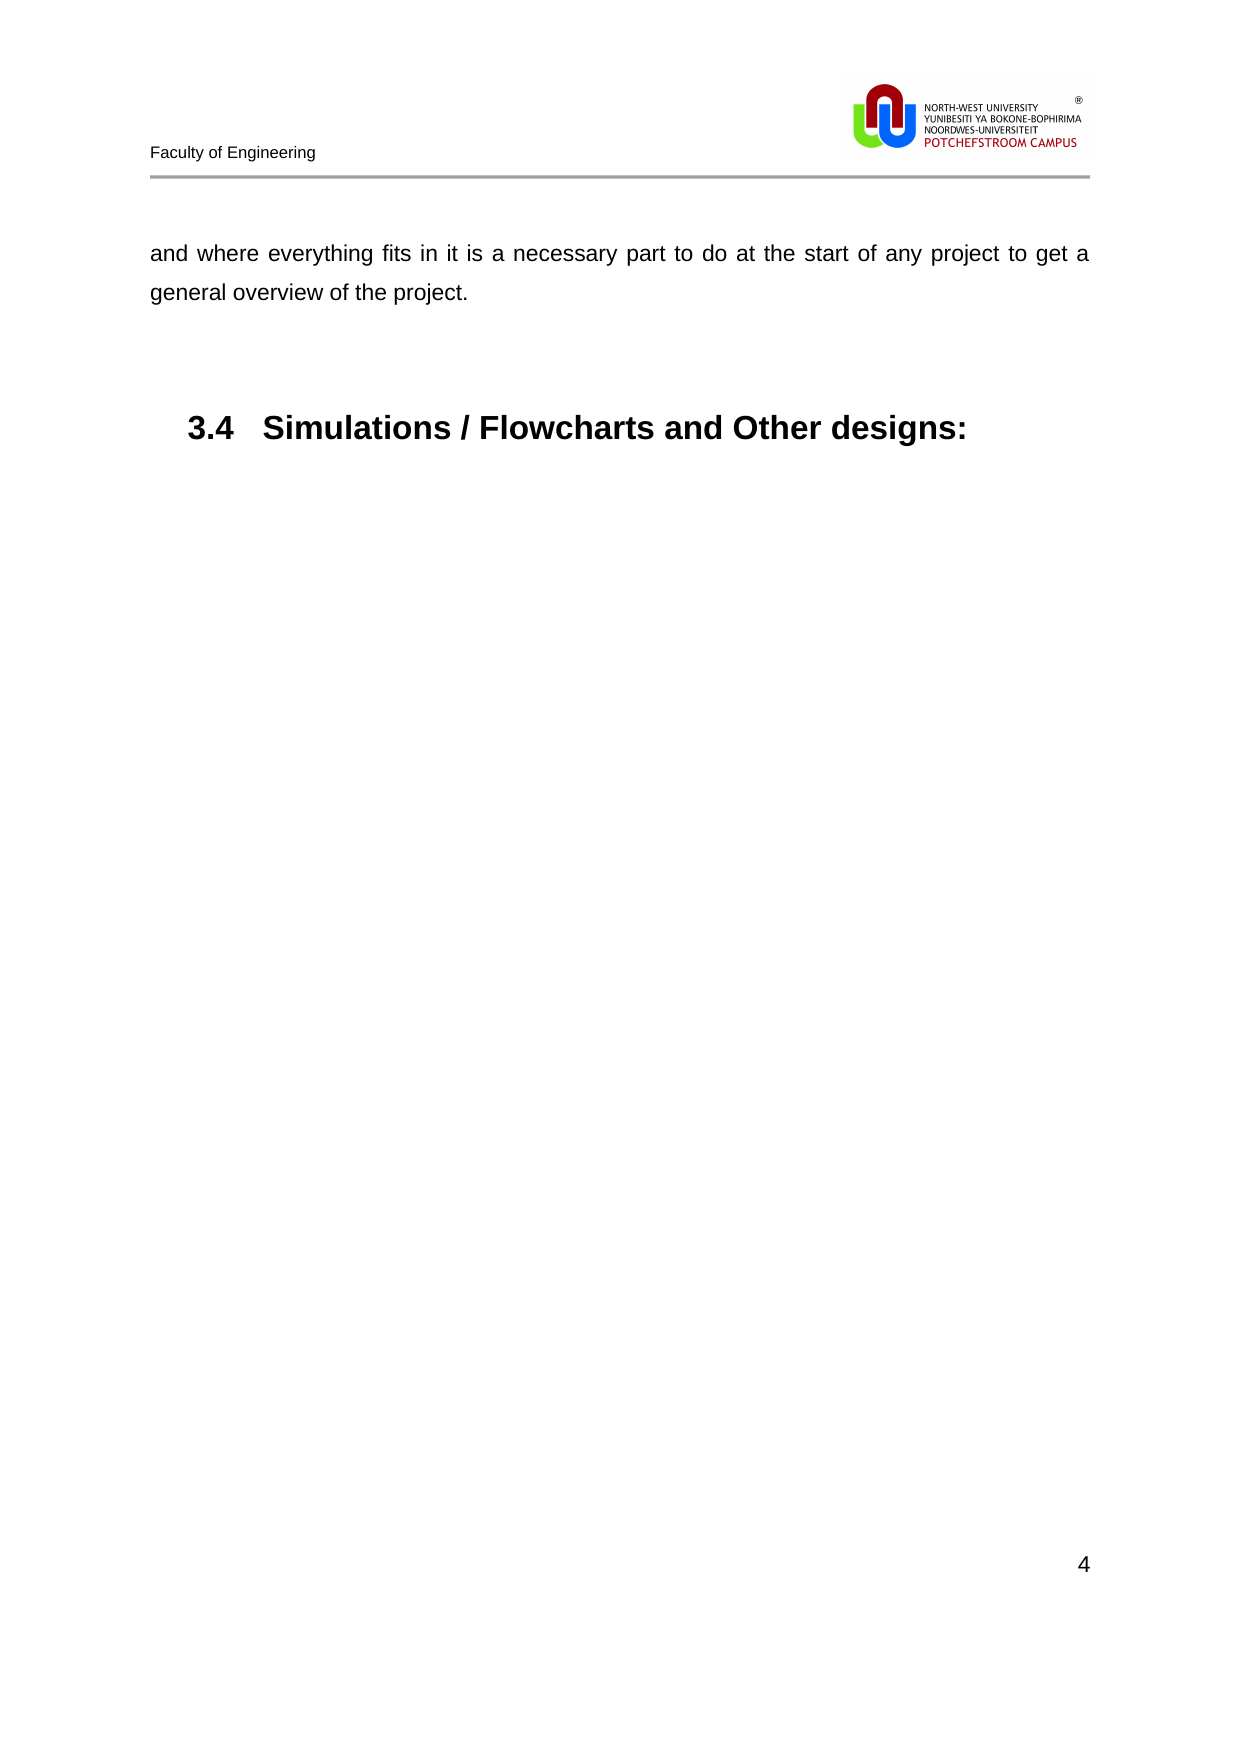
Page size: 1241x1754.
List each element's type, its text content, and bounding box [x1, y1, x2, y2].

picture [840, 73, 1095, 159]
subtitle Simulations / Flowcharts and Other designs: [187, 408, 1090, 447]
